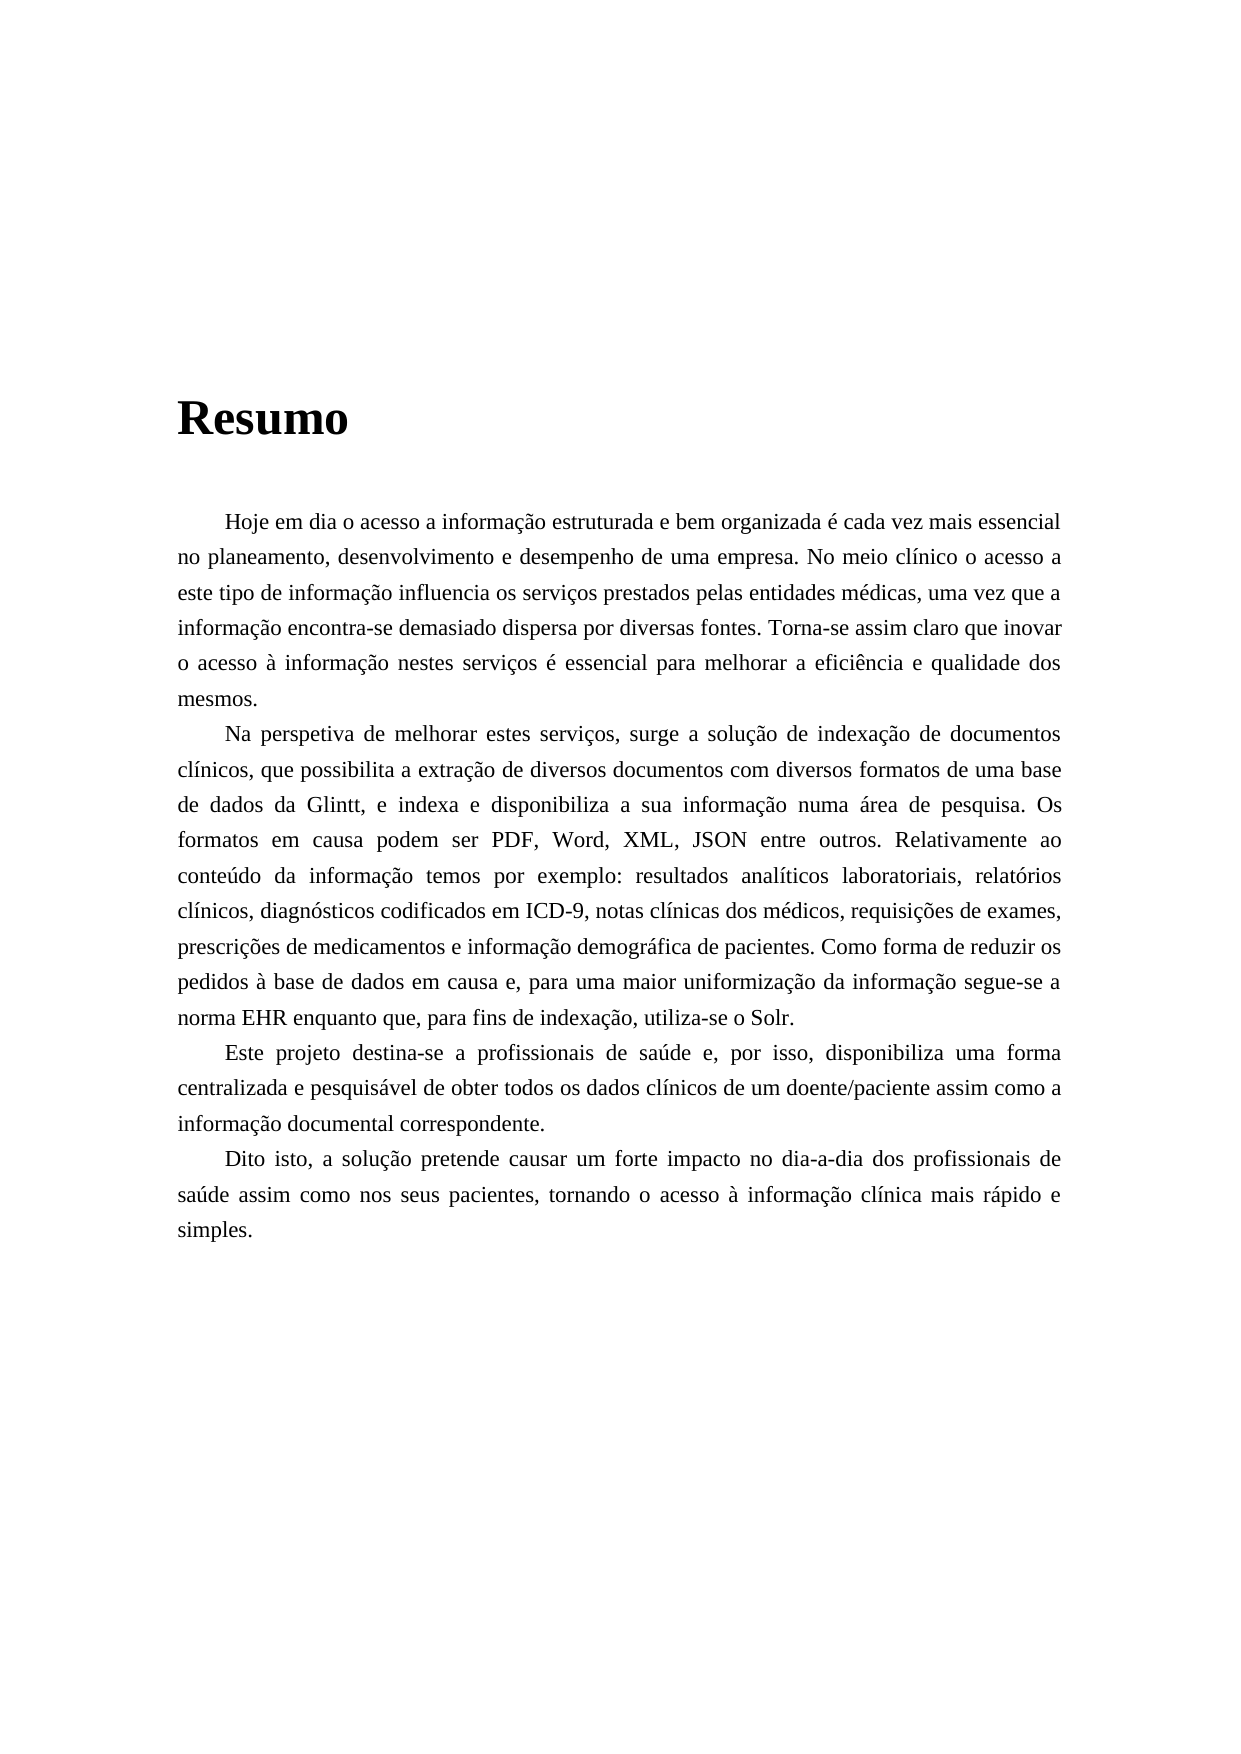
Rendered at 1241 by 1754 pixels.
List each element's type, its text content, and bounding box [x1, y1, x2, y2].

text Este projeto destina-se a profissionais de saúde e, por isso, disponibiliza uma forma centralizada e pesquisável de obter todos os dados clínicos de um doente/paciente assim como a informação documental correspondente. [177, 1032, 1063, 1138]
text Na perspetiva de melhorar estes serviços, surge a solução de indexação de documentos clínicos, que possibilita a extração de diversos documentos com diversos formatos de uma base de dados da Glintt, e indexa e disponibiliza a sua informação numa área de pesquisa. Os formatos em causa podem ser PDF, Word, XML, JSON entre outros. Relativamente ao conteúdo da informação temos por exemplo: resultados analíticos laboratoriais, relatórios clínicos, diagnósticos codificados em ICD-9, notas clínicas dos médicos, requisições de exames, prescrições de medicamentos e informação demográfica de pacientes. Como forma de reduzir os pedidos à base de dados em causa e, para uma maior uniformização da informação segue-se a norma EHR enquanto que, para fins de indexação, utiliza-se o Solr. [177, 713, 1063, 1032]
text Resumo [177, 406, 1063, 442]
text Dito isto, a solução pretende causar um forte impacto no dia-a-dia dos profissionais de saúde assim como nos seus pacientes, tornando o acesso à informação clínica mais rápido e simples. [177, 1138, 1063, 1244]
text Hoje em dia o acesso a informação estruturada e bem organizada é cada vez mais essencial no planeamento, desenvolvimento e desempenho de uma empresa. No meio clínico o acesso a este tipo de informação influencia os serviços prestados pelas entidades médicas, uma vez que a informação encontra-se demasiado dispersa por diversas fontes. Torna-se assim claro que inovar o acesso à informação nestes serviços é essencial para melhorar a eficiência e qualidade dos mesmos. [177, 501, 1063, 713]
